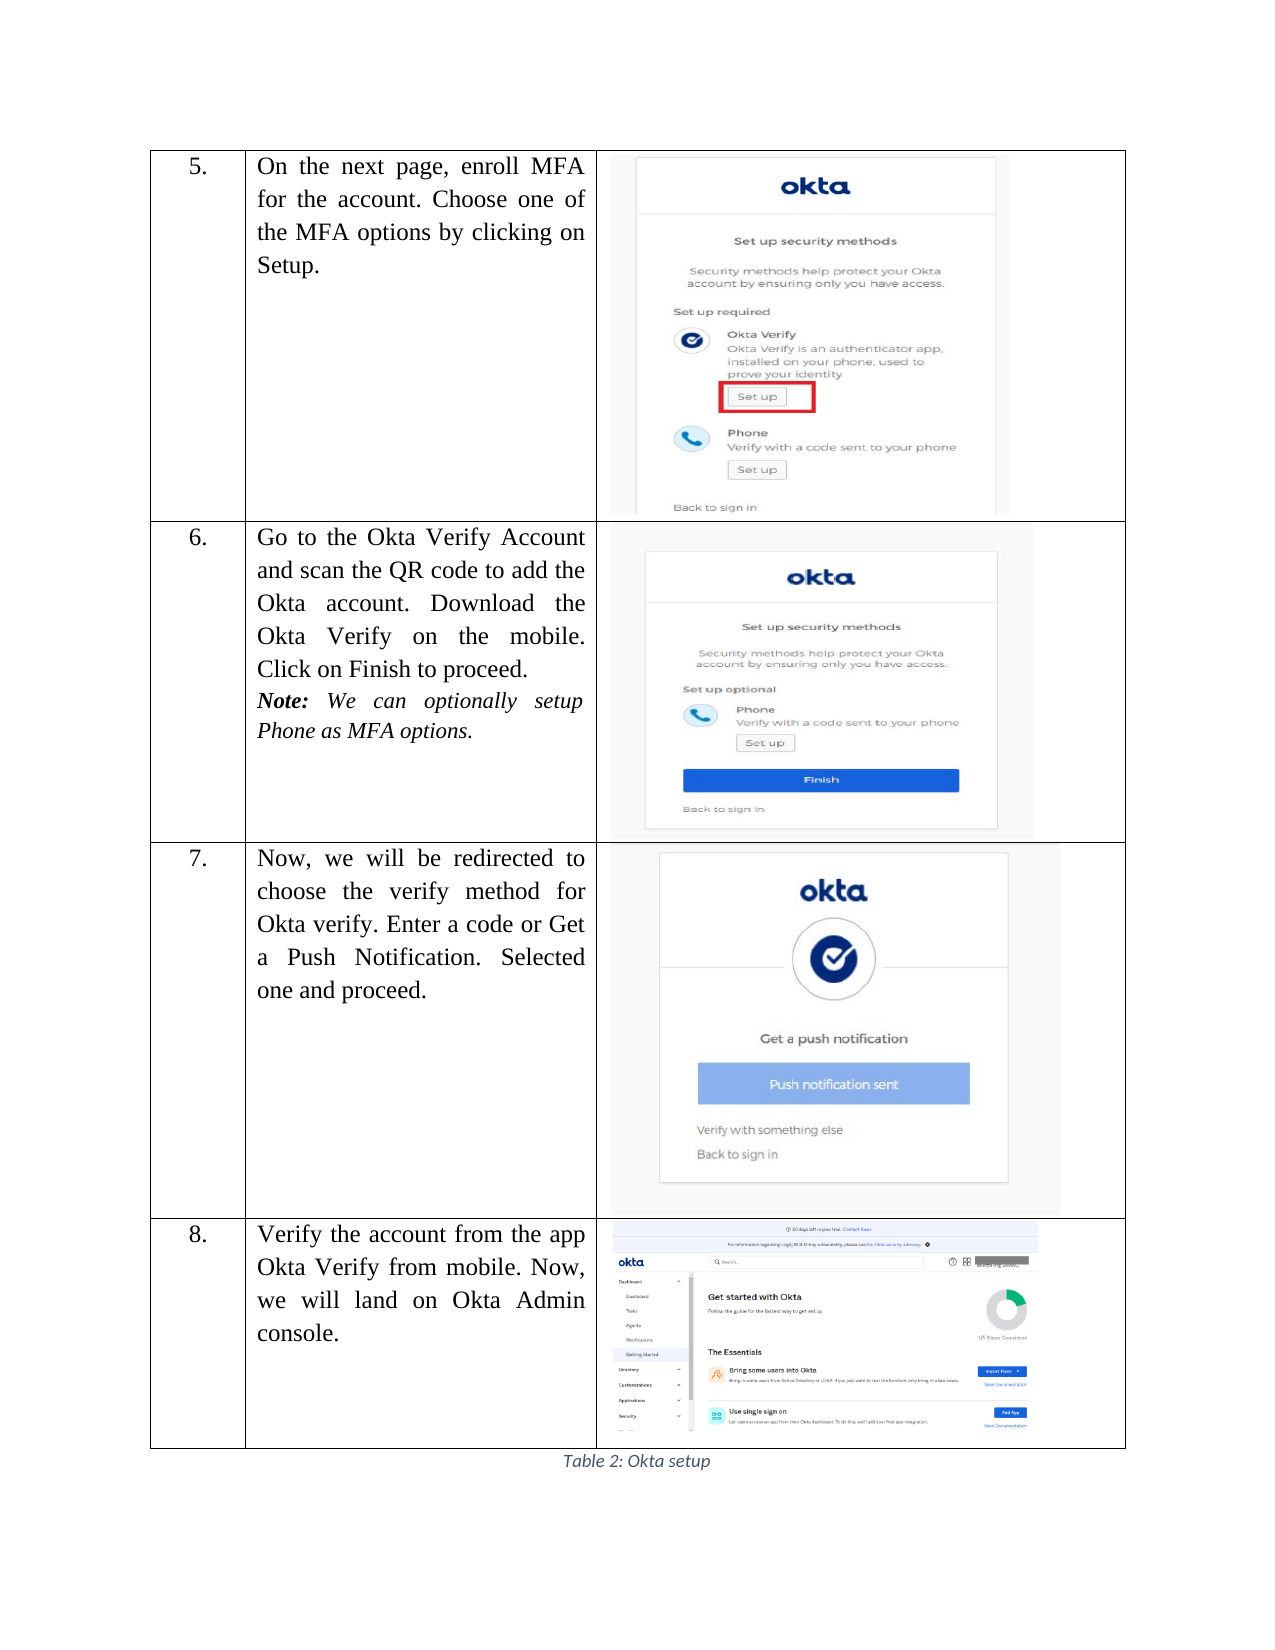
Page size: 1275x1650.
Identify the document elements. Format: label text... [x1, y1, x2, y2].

table_cell [597, 843, 1125, 1218]
picture [608, 151, 1010, 518]
table_cell [597, 151, 1125, 521]
table_cell Verify the account from the app Okta Verify from mobile. Now, we will land on Okta Admin console. [246, 1219, 596, 1448]
table_cell Now, we will be redirected to choose the verify method for Okta verify. Enter a code or Get a Push Notification. Selected one and proceed. [246, 843, 596, 1218]
text Table 2: Okta setup [150, 1449, 1125, 1472]
picture [608, 1219, 1040, 1444]
table_cell [597, 522, 1125, 842]
picture [608, 843, 1061, 1215]
table_cell 8. [151, 1219, 245, 1448]
table_cell On the next page, enroll MFA for the account. Choose one of the MFA options by clicking on Setup. [246, 151, 596, 521]
table_cell 5. [151, 151, 245, 521]
picture [608, 522, 1034, 839]
table_cell [597, 1219, 1125, 1448]
table_cell 7. [151, 843, 245, 1218]
table_cell Go to the Okta Verify Account and scan the QR code to add the Okta account. Download the Okta Verify on the mobile. Click on Finish to proceed. Note: We can optionally setup Phone as MFA options. [246, 522, 596, 842]
table_cell 6. [151, 522, 245, 842]
